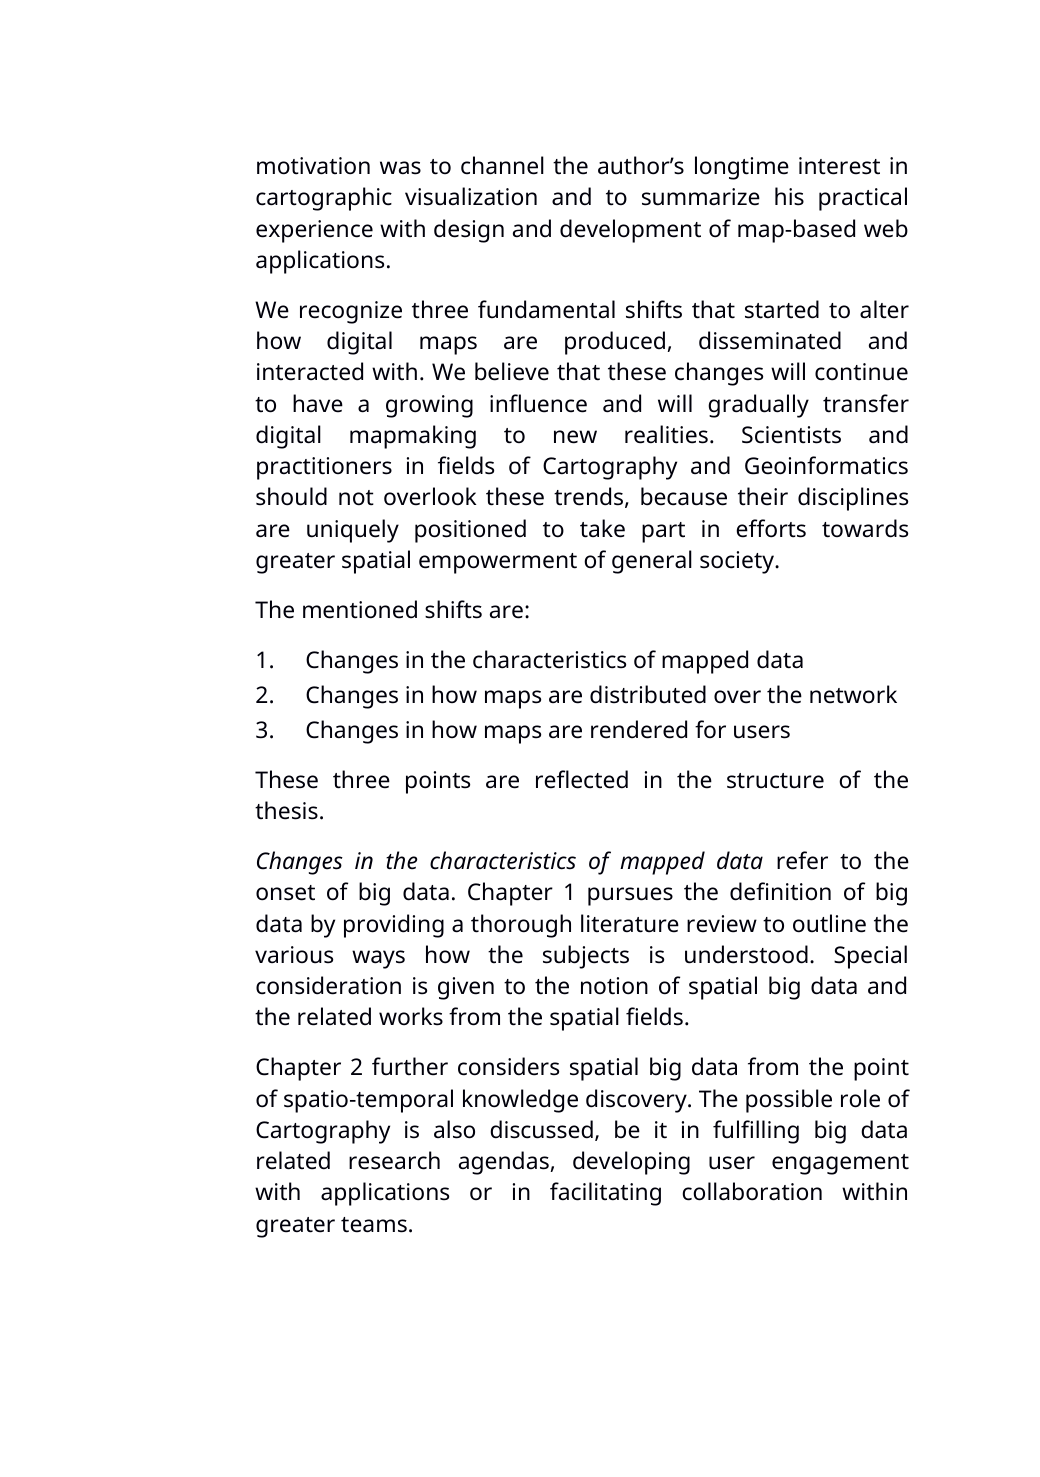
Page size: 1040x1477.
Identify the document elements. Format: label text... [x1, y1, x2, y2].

list Changes in how maps are distributed over the network [255, 679, 910, 710]
list Changes in how maps are rendered for users [255, 714, 910, 745]
text Changes in the characteristics of mapped data refer to the onset of big data. Chapter 1 pursues the definition of big data by providing a thorough literature review to outline the various ways how the subjects is understood. Special consideration is given to the notion of spatial big data and the related works from the spatial fields. [255, 845, 910, 1032]
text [255, 150, 910, 275]
text Chapter 2 further considers spatial big data from the point of spatio-temporal knowledge discovery. The possible role of Cartography is also discussed, be it in fulfilling big data related research agendas, developing user engagement with applications or in facilitating collaboration within greater teams. [255, 1051, 910, 1239]
text These three points are reflected in the structure of the thesis. [255, 764, 910, 826]
list Changes in the characteristics of mapped data [255, 644, 910, 675]
text We recognize three fundamental shifts that started to alter how digital maps are produced, disseminated and interacted with. We believe that these changes will continue to have a growing influence and will gradually transfer digital mapmaking to new realities. Scientists and practitioners in fields of Cartography and Geoinformatics should not overlook these trends, because their disciplines are uniquely positioned to take part in efforts towards greater spatial empowerment of general society. [255, 294, 910, 575]
text The mentioned shifts are: [255, 594, 910, 625]
